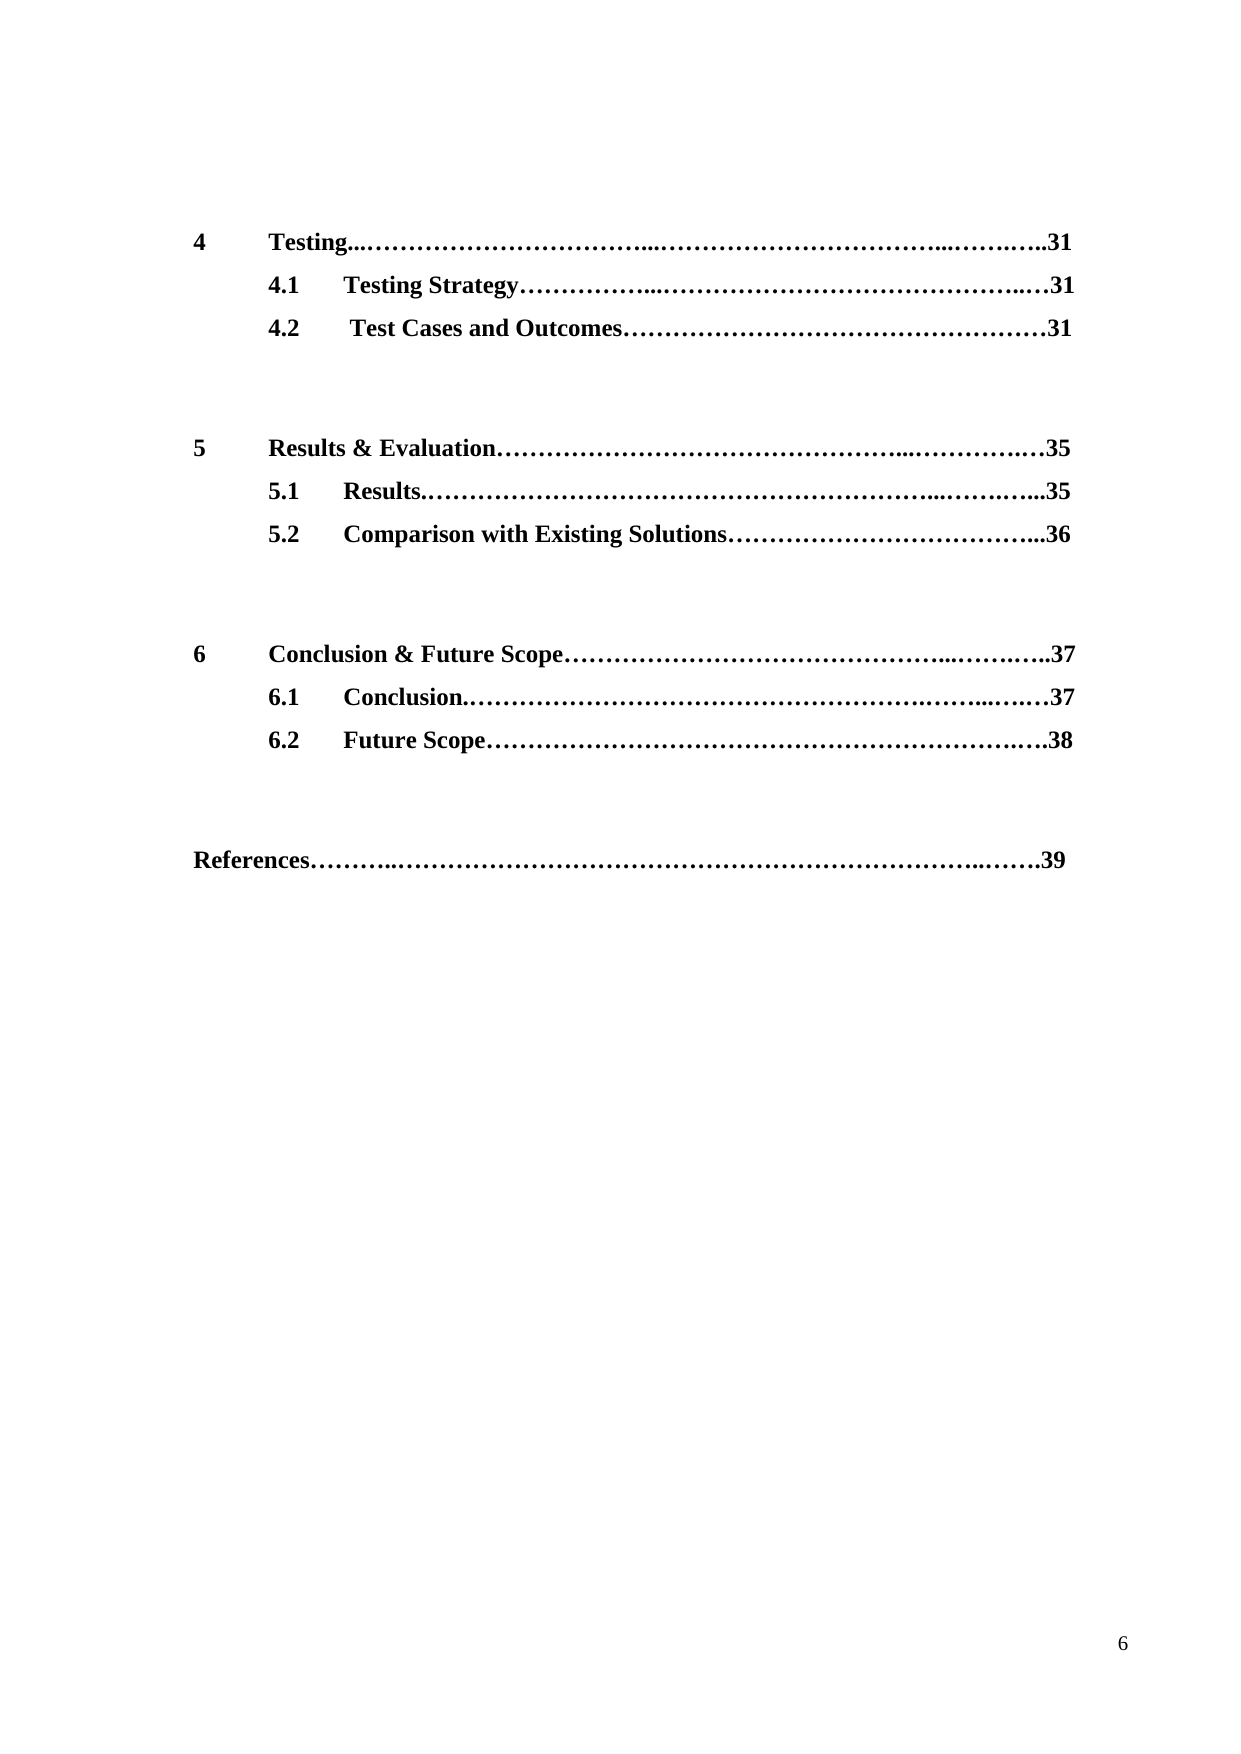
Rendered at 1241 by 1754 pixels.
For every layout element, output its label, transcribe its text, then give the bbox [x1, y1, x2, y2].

text 5.1 Results.……………………………………………………...…….…...35 [268, 476, 1128, 505]
text 6.1 Conclusion.……………………………………………….……...….…37 [268, 682, 1128, 711]
text 5 Results & Evaluation…………………………………………...………….…35 [193, 433, 1128, 462]
text 4 Testing...……………………………...……………………………...…….…..31 [193, 227, 1128, 256]
text 6 Conclusion & Future Scope………………………………………...…….…..37 [193, 639, 1128, 668]
text 4.2 Test Cases and Outcomes……………………………………………31 [268, 313, 1128, 342]
text 5.2 Comparison with Existing Solutions………………………………...36 [268, 519, 1128, 548]
text References………..……………………………………………………………..…….39 [118, 845, 1128, 874]
text 6.2 Future Scope……………………………………………………….….38 [268, 725, 1128, 754]
text 4.1 Testing Strategy……………...……………………………………..…31 [268, 270, 1128, 299]
